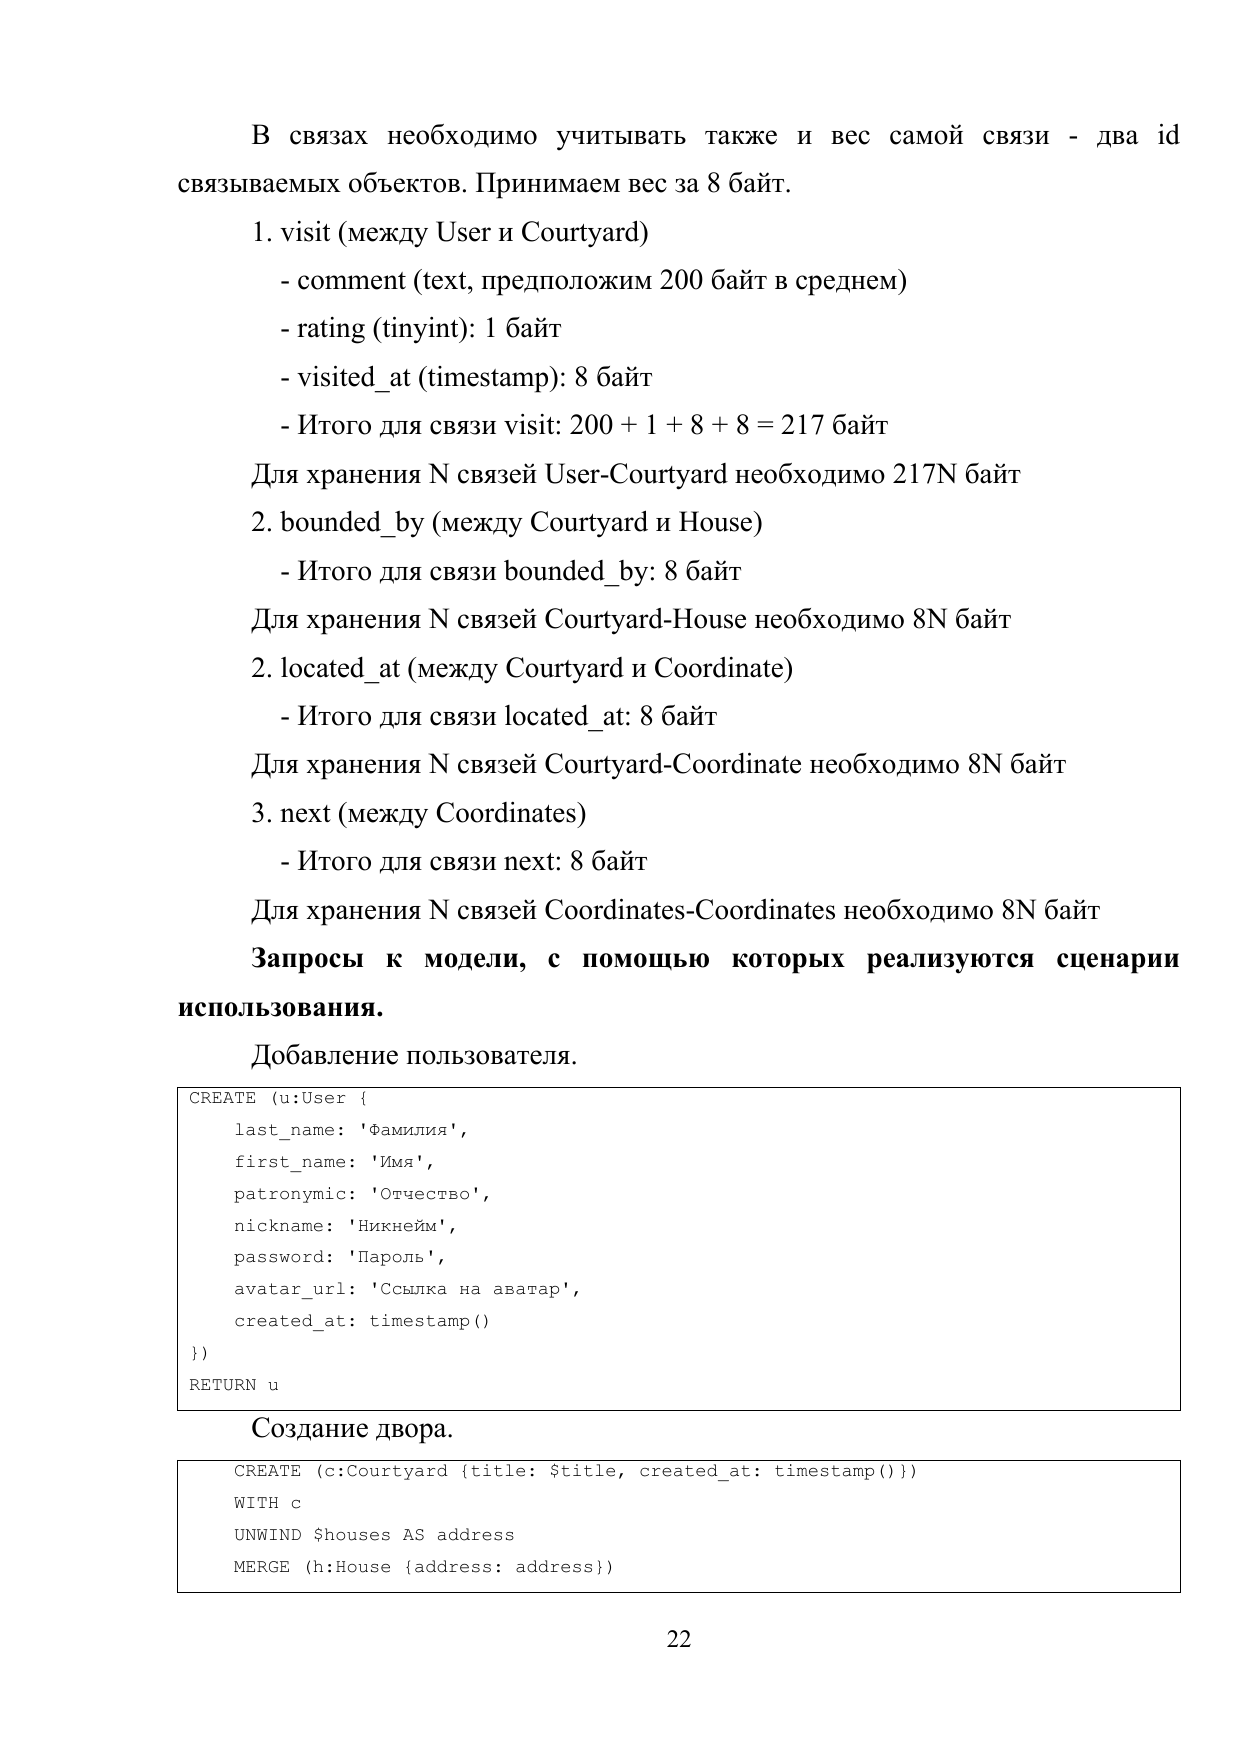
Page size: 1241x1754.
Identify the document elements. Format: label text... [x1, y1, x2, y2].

text 2. located_at (между Courtyard и Coordinate) [177, 651, 1181, 683]
text Для хранения N связей User-Courtyard необходимо 217N байт [177, 457, 1181, 489]
text 2. bounded_by (между Courtyard и House) [177, 506, 1181, 538]
text - Итого для связи visit: 200 + 1 + 8 + 8 = 217 байт [177, 409, 1181, 441]
text 3. next (между Coordinates) [177, 796, 1181, 828]
table_header CREATE (u:User { last_name: 'Фамилия', first_name: 'Имя', patronymic: 'Отчество', nickname: 'Никнейм', password: 'Пароль', avatar_url: 'Ссылка на аватар', created_at: timestamp() }) RETURN u [178, 1088, 1180, 1410]
text Создание двора. [177, 1411, 1181, 1444]
text - rating (tinyint): 1 байт [177, 312, 1181, 344]
text 1. visit (между User и Courtyard) [177, 215, 1181, 247]
text Запросы к модели, с помощью которых реализуются сценарии использования. [177, 942, 1181, 1022]
text - Итого для связи next: 8 байт [177, 845, 1181, 877]
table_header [178, 1461, 1180, 1592]
text Добавление пользователя. [177, 1038, 1181, 1071]
text - visited_at (timestamp): 8 байт [177, 360, 1181, 393]
text - Итого для связи located_at: 8 байт [177, 699, 1181, 732]
text В связах необходимо учитывать также и вес самой связи - два id связываемых объектов. Принимаем вес за 8 байт. [177, 118, 1181, 199]
text - Итого для связи bounded_by: 8 байт [177, 554, 1181, 586]
text - comment (text, предположим 200 байт в среднем) [177, 263, 1181, 296]
text Для хранения N связей Coordinates-Coordinates необходимо 8N байт [177, 893, 1181, 925]
text Для хранения N связей Courtyard-Coordinate необходимо 8N байт [177, 748, 1181, 780]
text Для хранения N связей Courtyard-House необходимо 8N байт [177, 602, 1181, 635]
